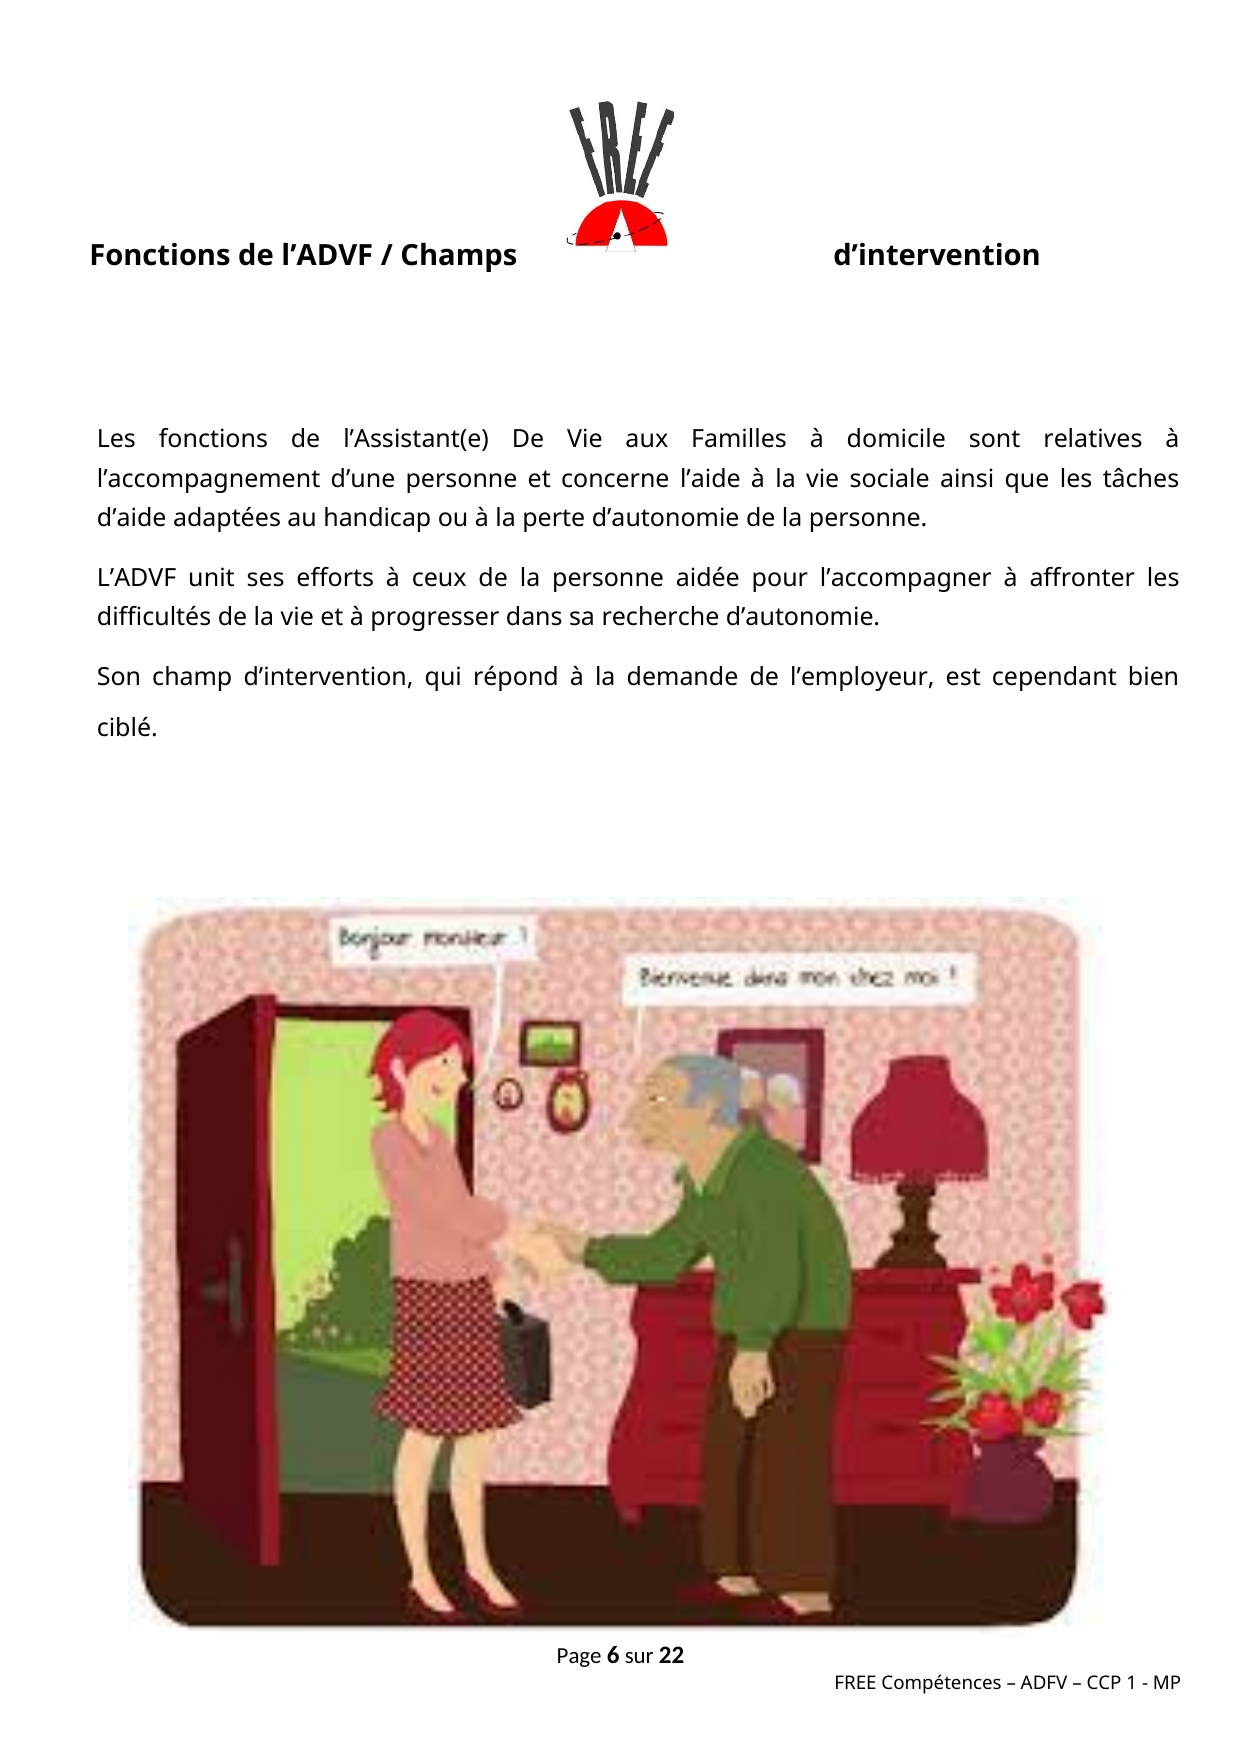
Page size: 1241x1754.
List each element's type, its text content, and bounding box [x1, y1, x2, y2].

picture [128, 897, 1112, 1639]
text Les fonctions de l’Assistant(e) De Vie aux Familles à domicile sont relatives à l’accompagnement d’une personne et concerne l’aide à la vie sociale ainsi que les tâches d’aide adaptées au handicap ou à la perte d’autonomie de la personne. [97, 421, 1181, 533]
picture [566, 101, 674, 235]
text L’ADVF unit ses efforts à ceux de la personne aidée pour l’accompagner à affronter les difficultés de la vie et à progresser dans sa recherche d’autonomie. [97, 559, 1181, 633]
text Fonctions de l’ADVF / Champs d’intervention [59, 235, 1181, 274]
text Son champ d’intervention, qui répond à la demande de l’employeur, est cependant bien ciblé. [97, 659, 1181, 745]
